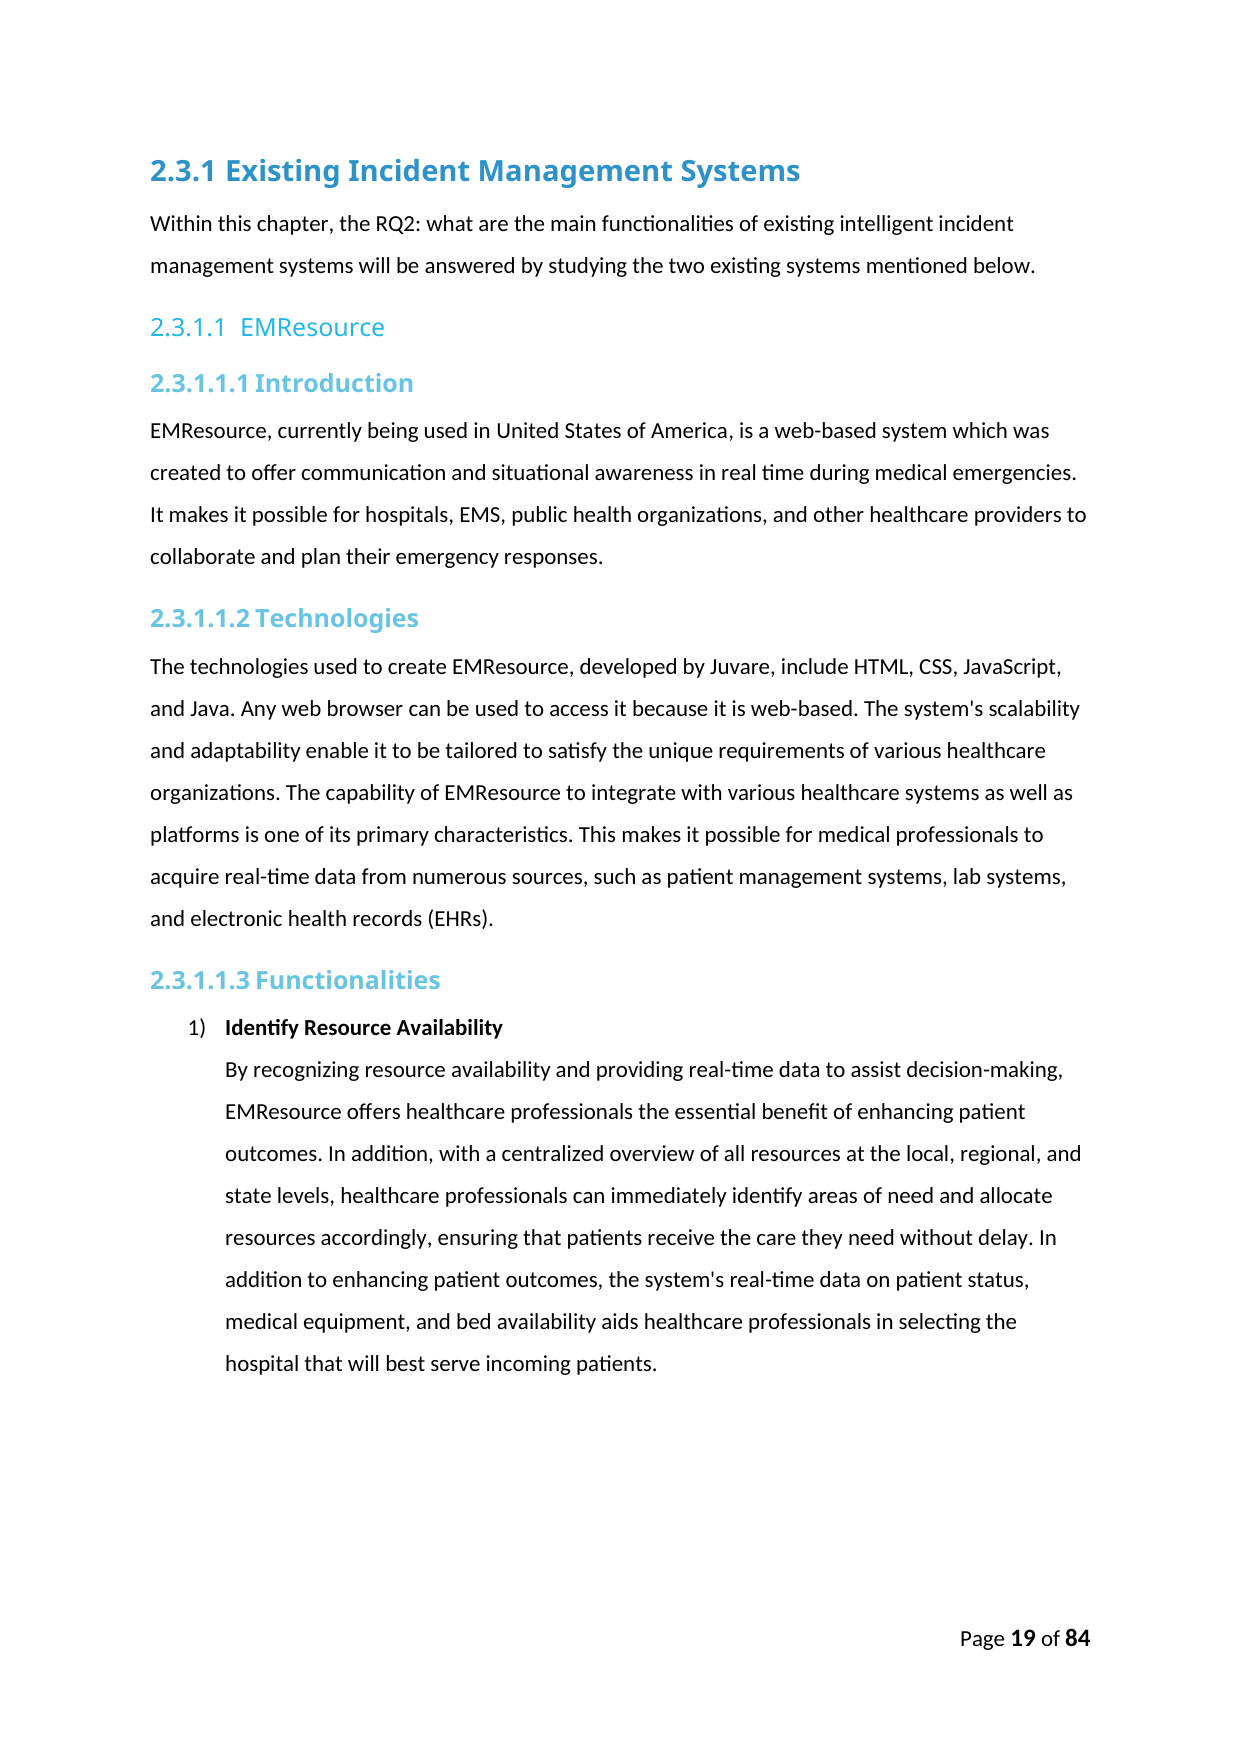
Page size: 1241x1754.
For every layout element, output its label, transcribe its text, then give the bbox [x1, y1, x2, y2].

text Within this chapter, the RQ2: what are the main functionalities of existing intelligent incident management systems will be answered by studying the two existing systems mentioned below. [150, 209, 1090, 279]
subtitle EMResource [150, 310, 1090, 344]
subtitle Technologies [150, 601, 1090, 635]
list By recognizing resource availability and providing real-time data to assist decision-making, EMResource offers healthcare professionals the essential benefit of enhancing patient outcomes. In addition, with a centralized overview of all resources at the local, regional, and state levels, healthcare professionals can immediately identify areas of need and allocate resources accordingly, ensuring that patients receive the care they need without delay. In addition to enhancing patient outcomes, the system's real-time data on patient status, medical equipment, and bed availability aids healthcare professionals in selecting the hospital that will best serve incoming patients. [225, 1056, 1090, 1377]
list Identify Resource Availability [187, 1013, 1090, 1042]
text EMResource, currently being used in United States of America, is a web-based system which was created to offer communication and situational awareness in real time during medical emergencies. It makes it possible for hospitals, EMS, public health organizations, and other healthcare providers to collaborate and plan their emergency responses. [150, 416, 1090, 570]
text The technologies used to create EMResource, developed by Juvare, include HTML, CSS, JavaScript, and Java. Any web browser can be used to access it because it is web-based. The system's scalability and adaptability enable it to be tailored to satisfy the unique requirements of various healthcare organizations. The capability of EMResource to integrate with various healthcare systems as well as platforms is one of its primary characteristics. This makes it possible for medical professionals to acquire real-time data from numerous sources, such as patient management systems, lab systems, and electronic health records (EHRs). [150, 652, 1090, 932]
subtitle Introduction [150, 365, 1090, 399]
subtitle Existing Incident Management Systems [150, 150, 1090, 190]
subtitle Functionalities [150, 962, 1090, 997]
